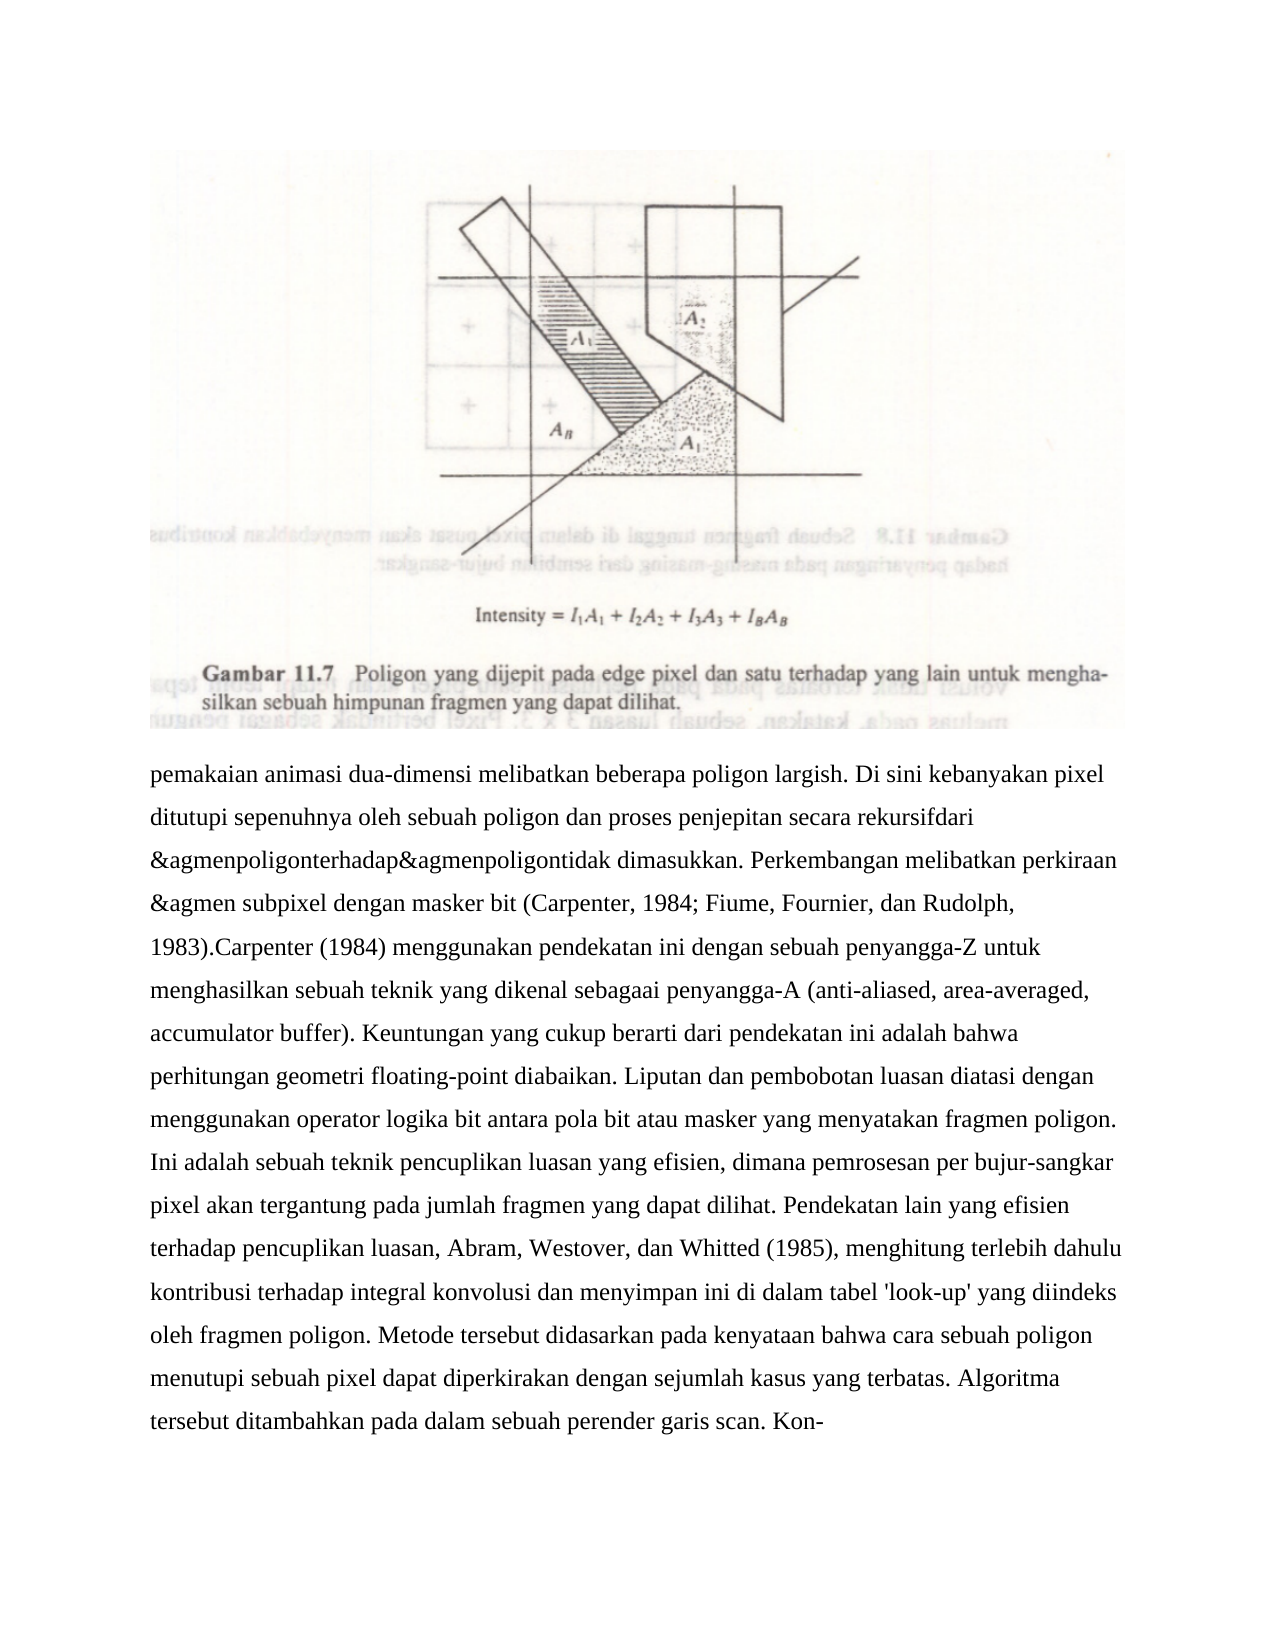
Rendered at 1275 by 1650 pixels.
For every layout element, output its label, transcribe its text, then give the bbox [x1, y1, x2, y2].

text pemakaian animasi dua-dimensi melibatkan beberapa poligon largish. Di sini kebanyakan pixel ditutupi sepenuhnya oleh sebuah poligon dan proses penjepitan secara rekursifdari &agmenpoligonterhadap&agmenpoligontidak dimasukkan. Perkembangan melibatkan perkiraan &agmen subpixel dengan masker bit (Carpenter, 1984; Fiume, Fournier, dan Rudolph, 1983).Carpenter (1984) menggunakan pendekatan ini dengan sebuah penyangga-Z untuk menghasilkan sebuah teknik yang dikenal sebagaai penyangga-A (anti-aliased, area-averaged, accumulator buffer). Keuntungan yang cukup berarti dari pendekatan ini adalah bahwa perhitungan geometri floating-point diabaikan. Liputan dan pembobotan luasan diatasi dengan menggunakan operator logika bit antara pola bit atau masker yang menyatakan fragmen poligon. Ini adalah sebuah teknik pencuplikan luasan yang efisien, dimana pemrosesan per bujur-sangkar pixel akan tergantung pada jumlah fragmen yang dapat dilihat. Pendekatan lain yang efisien terhadap pencuplikan luasan, Abram, Westover, dan Whitted (1985), menghitung terlebih dahulu kontribusi terhadap integral konvolusi dan menyimpan ini di dalam tabel 'look-up' yang diindeks oleh fragmen poligon. Metode tersebut didasarkan pada kenyataan bahwa cara sebuah poligon menutupi sebuah pixel dapat diperkirakan dengan sejumlah kasus yang terbatas. Algoritma tersebut ditambahkan pada dalam sebuah perender garis scan. Kon- [150, 759, 1125, 1435]
picture [150, 150, 1125, 729]
